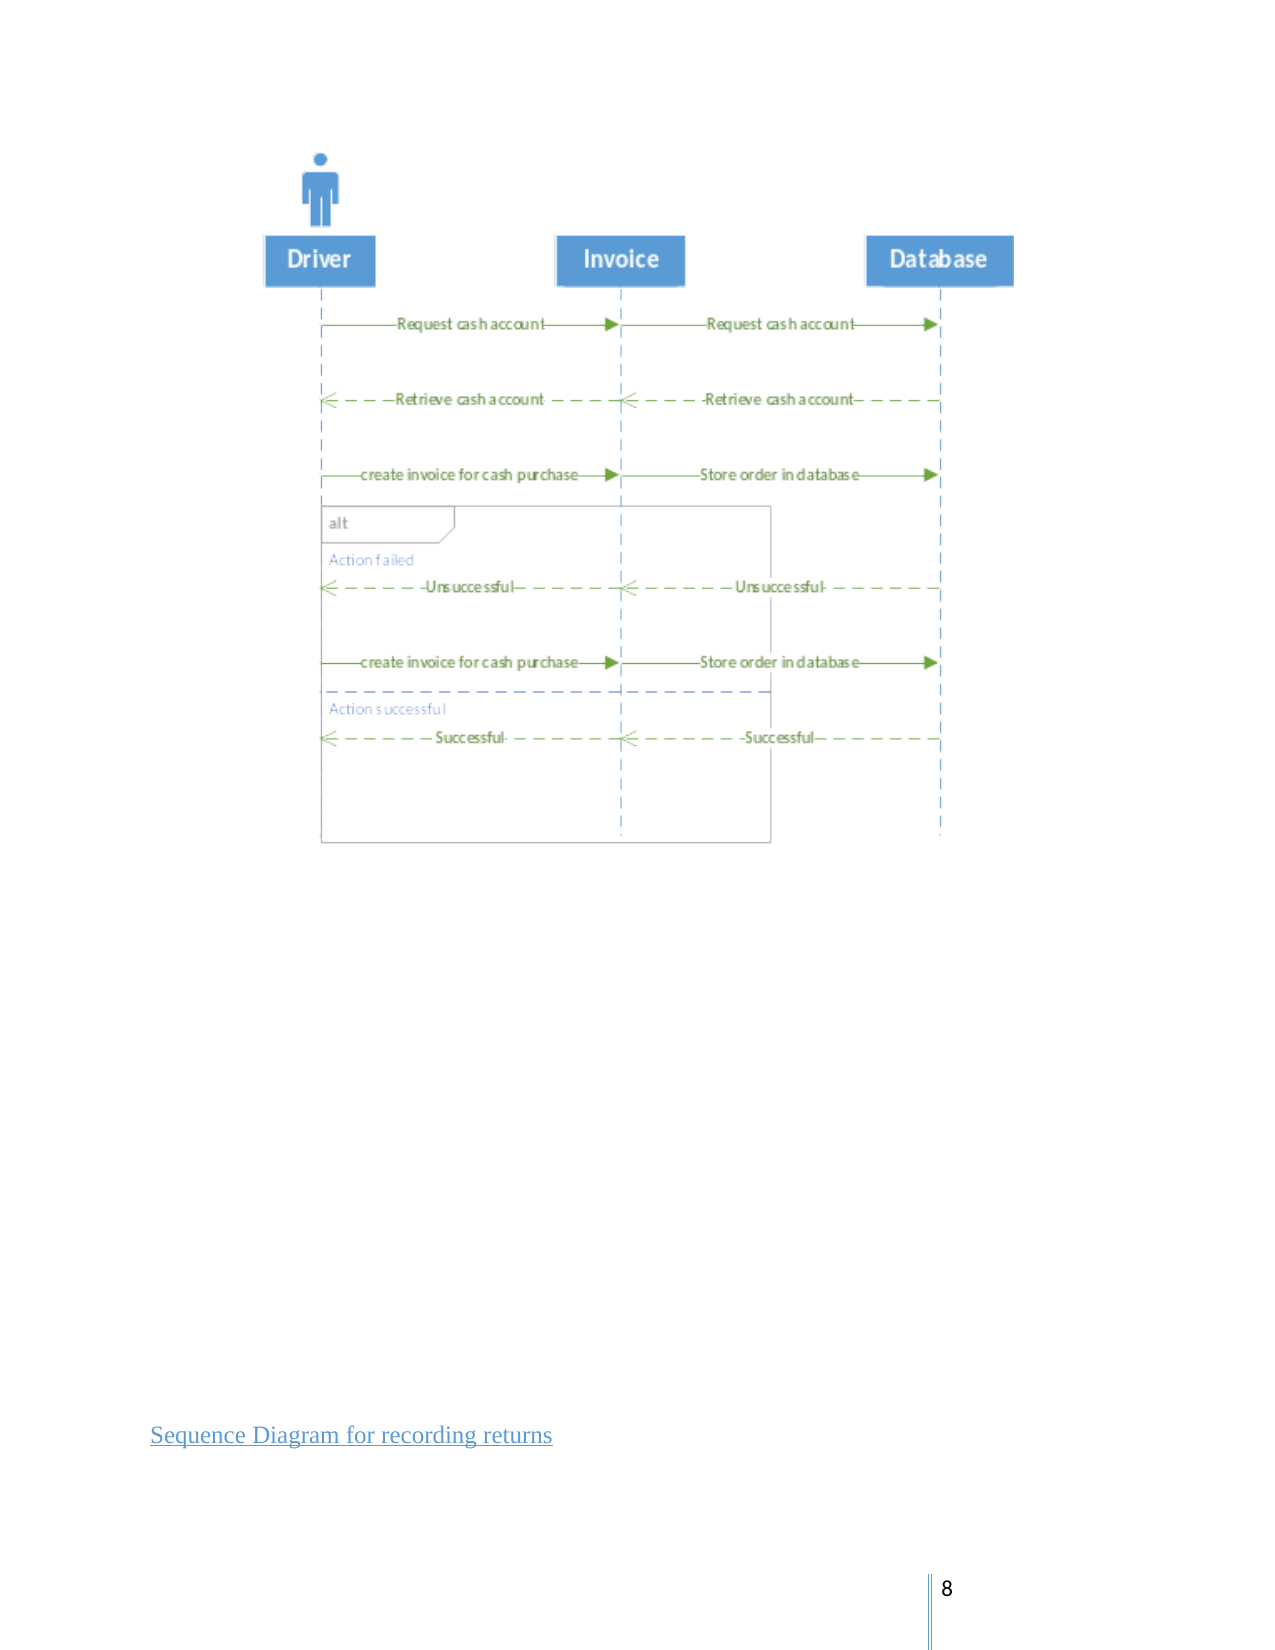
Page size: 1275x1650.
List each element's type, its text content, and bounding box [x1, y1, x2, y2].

text Sequence Diagram for recording returns [150, 1420, 1125, 1449]
